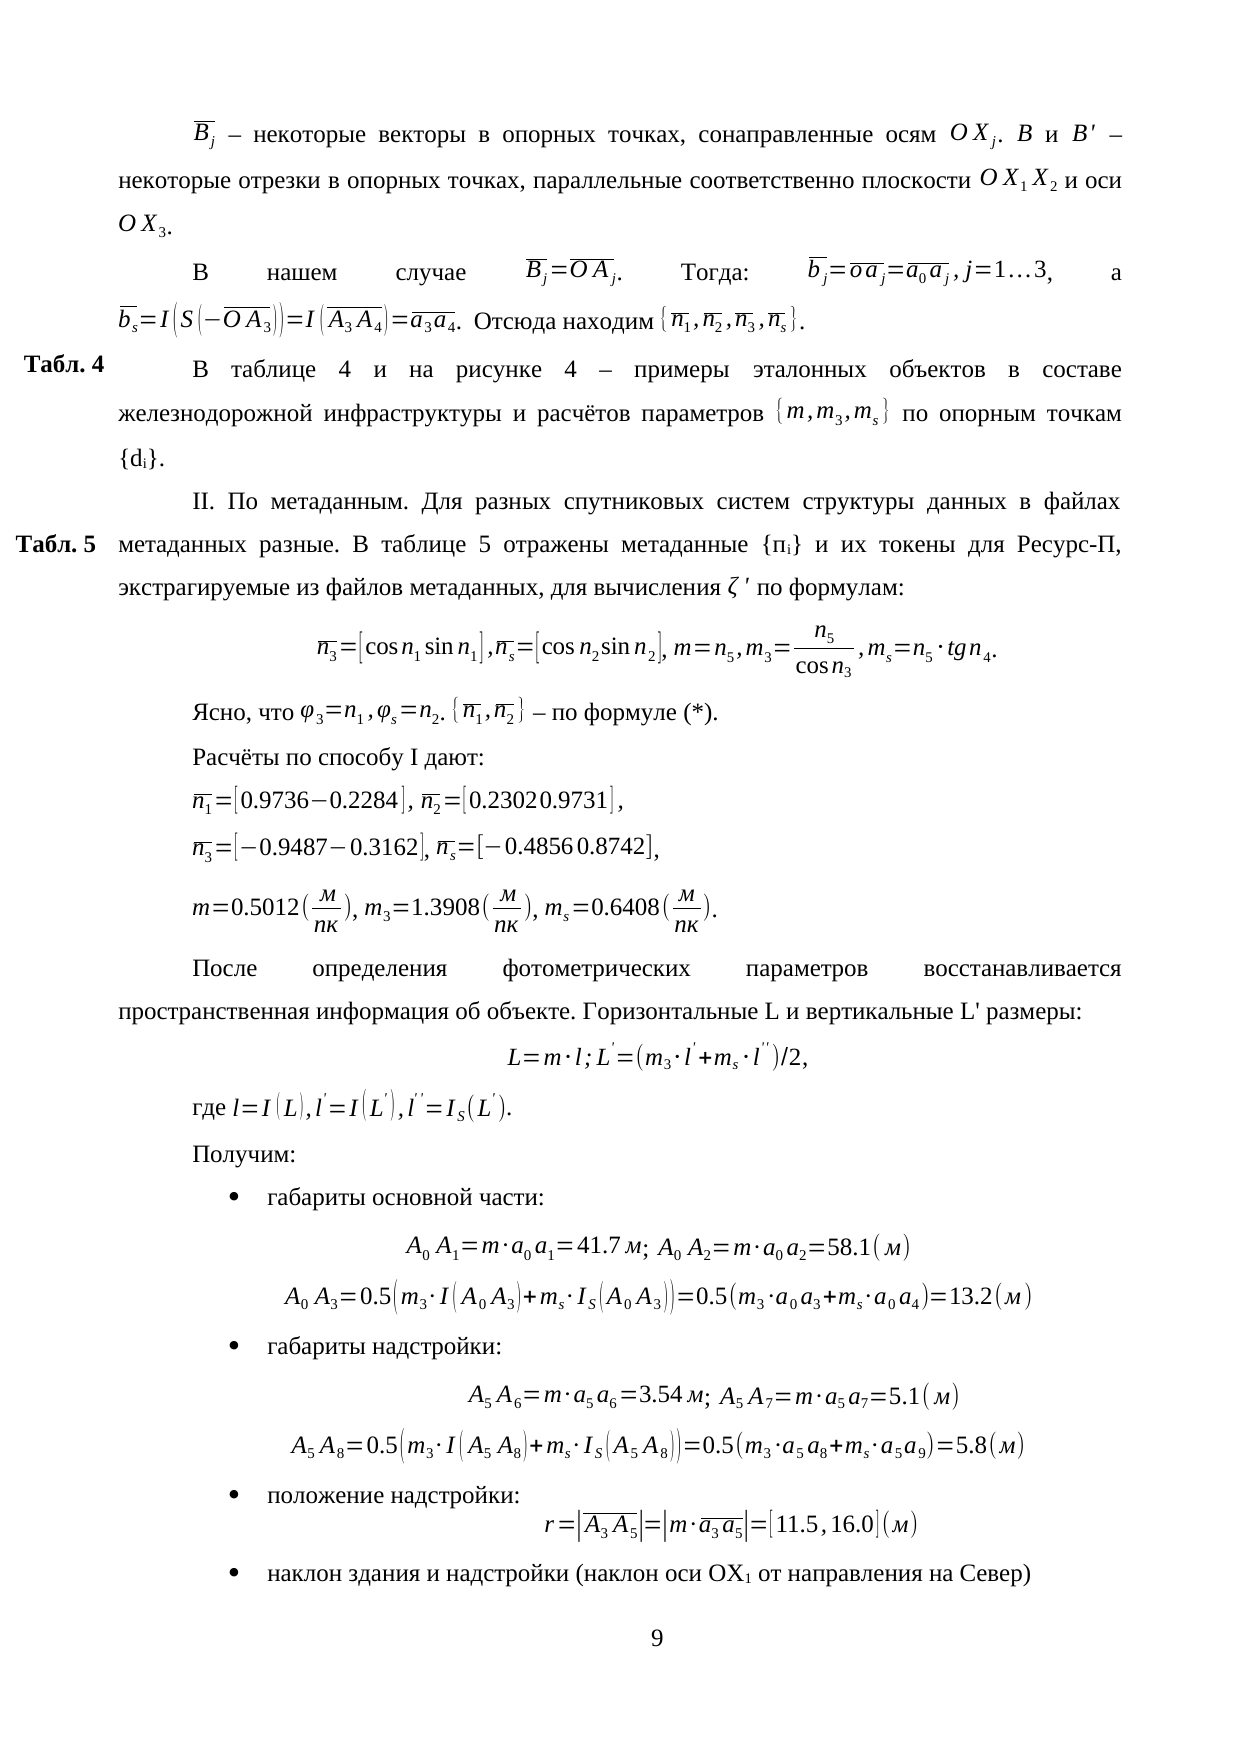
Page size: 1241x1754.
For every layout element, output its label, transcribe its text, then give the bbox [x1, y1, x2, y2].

text В таблице 4 и на рисунке 4 – примеры эталонных объектов в составе железнодорожной инфраструктуры и расчётов параметров по опорным точкам {di}. [118, 354, 1122, 472]
text В нашем случае . Тогда: , а . Отсюда находим . [118, 255, 1122, 339]
text – некоторые векторы в опорных точках, сонаправленные осям . и – некоторые отрезки в опорных точках, параллельные соответственно плоскости и оси . [118, 118, 1122, 241]
text II. По метаданным. Для разных спутниковых систем структуры данных в файлах метаданных разные. В таблице 5 отражены метаданные {пi} и их токены для Ресурс-П, экстрагируемые из файлов метаданных, для вычисления по формулам: [118, 486, 1122, 601]
text , , . [118, 879, 1122, 938]
text где . [118, 1088, 1122, 1125]
text , , [118, 832, 1122, 865]
list положение надстройки: [229, 1480, 1122, 1509]
list габариты надстройки: [229, 1331, 1122, 1360]
text После определения фотометрических параметров восстанавливается пространственная информация об объекте. Горизонтальные L и вертикальные L' размеры: [118, 953, 1122, 1024]
text ; [229, 1381, 1122, 1413]
text ; [118, 1232, 1122, 1264]
text Получим: [118, 1139, 1122, 1168]
list наклон здания и надстройки (наклон оси OX1 от направления на Север) [229, 1558, 1122, 1586]
text , [118, 1039, 1122, 1074]
list габариты основной части: [229, 1182, 1122, 1211]
text Ясно, что . – по формуле (*). [118, 696, 1122, 727]
text Расчёты по способу I дают: [118, 742, 1122, 771]
text , . [118, 615, 1122, 682]
